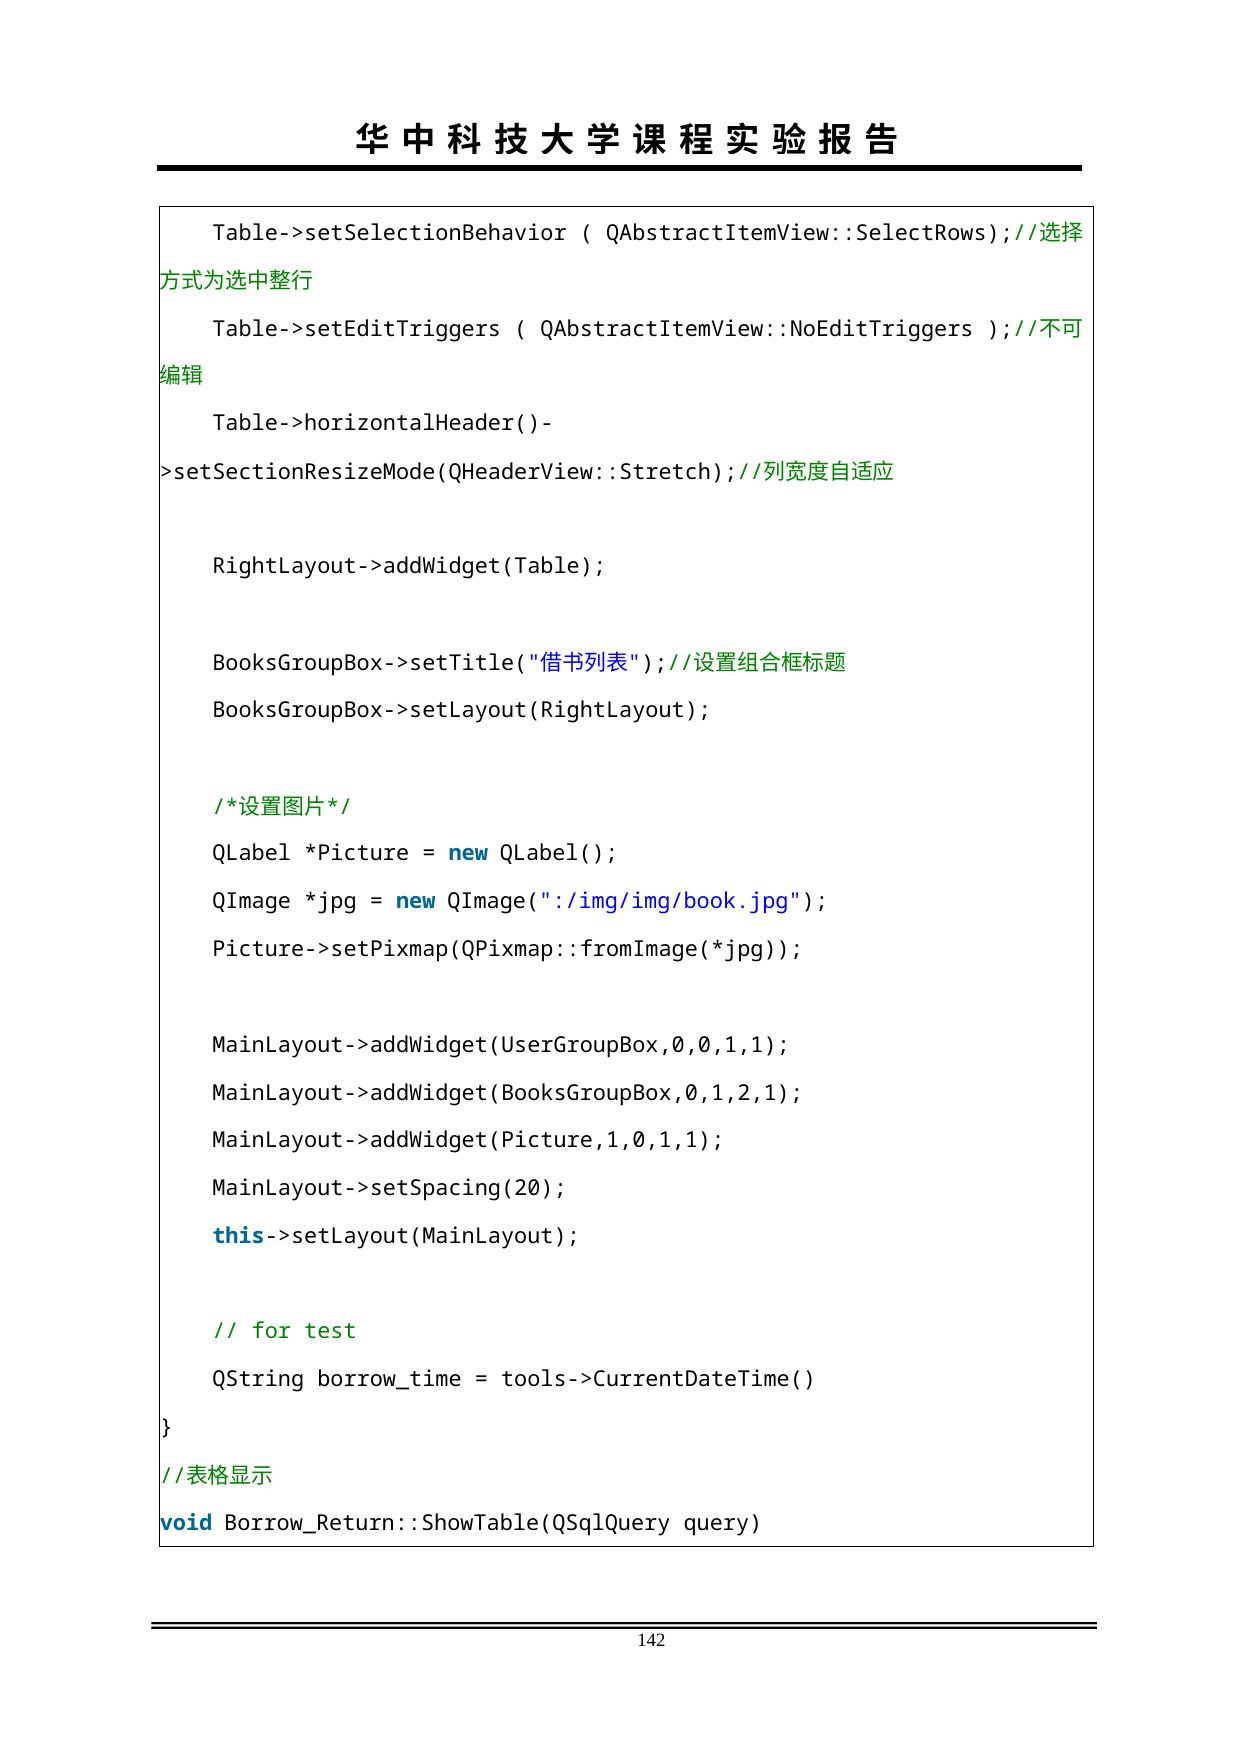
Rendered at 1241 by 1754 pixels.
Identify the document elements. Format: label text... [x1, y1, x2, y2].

text /*设置图片*/ [160, 781, 1093, 828]
text QLabel *Picture = new QLabel(); [160, 828, 1093, 876]
text Table->setSelectionBehavior ( QAbstractItemView::SelectRows);//选择方式为选中整行 [160, 207, 1093, 302]
text RightLayout->addWidget(Table); [160, 542, 1093, 589]
text MainLayout->addWidget(BooksGroupBox,0,1,2,1); [160, 1067, 1093, 1115]
text void Borrow_Return::ShowTable(QSqlQuery query) [160, 1497, 1093, 1546]
text MainLayout->setSpacing(20); [160, 1163, 1093, 1211]
text this->setLayout(MainLayout); [160, 1211, 1093, 1259]
text } [160, 1402, 1093, 1450]
text QImage *jpg = new QImage(":/img/img/book.jpg"); [160, 876, 1093, 924]
text BooksGroupBox->setLayout(RightLayout); [160, 685, 1093, 733]
text Picture->setPixmap(QPixmap::fromImage(*jpg)); [160, 924, 1093, 972]
text Table->horizontalHeader()->setSectionResizeMode(QHeaderView::Stretch);//列宽度自适应 [160, 398, 1093, 494]
text //表格显示 [160, 1450, 1093, 1497]
text QString borrow_time = tools->CurrentDateTime() [160, 1354, 1093, 1402]
text MainLayout->addWidget(UserGroupBox,0,0,1,1); [160, 1020, 1093, 1067]
picture [151, 1622, 1100, 1629]
text MainLayout->addWidget(Picture,1,0,1,1); [160, 1115, 1093, 1163]
text BooksGroupBox->setTitle("借书列表");//设置组合框标题 [160, 637, 1093, 685]
text Table->setEditTriggers ( QAbstractItemView::NoEditTriggers );//不可编辑 [160, 302, 1093, 398]
text // for test [160, 1307, 1093, 1354]
